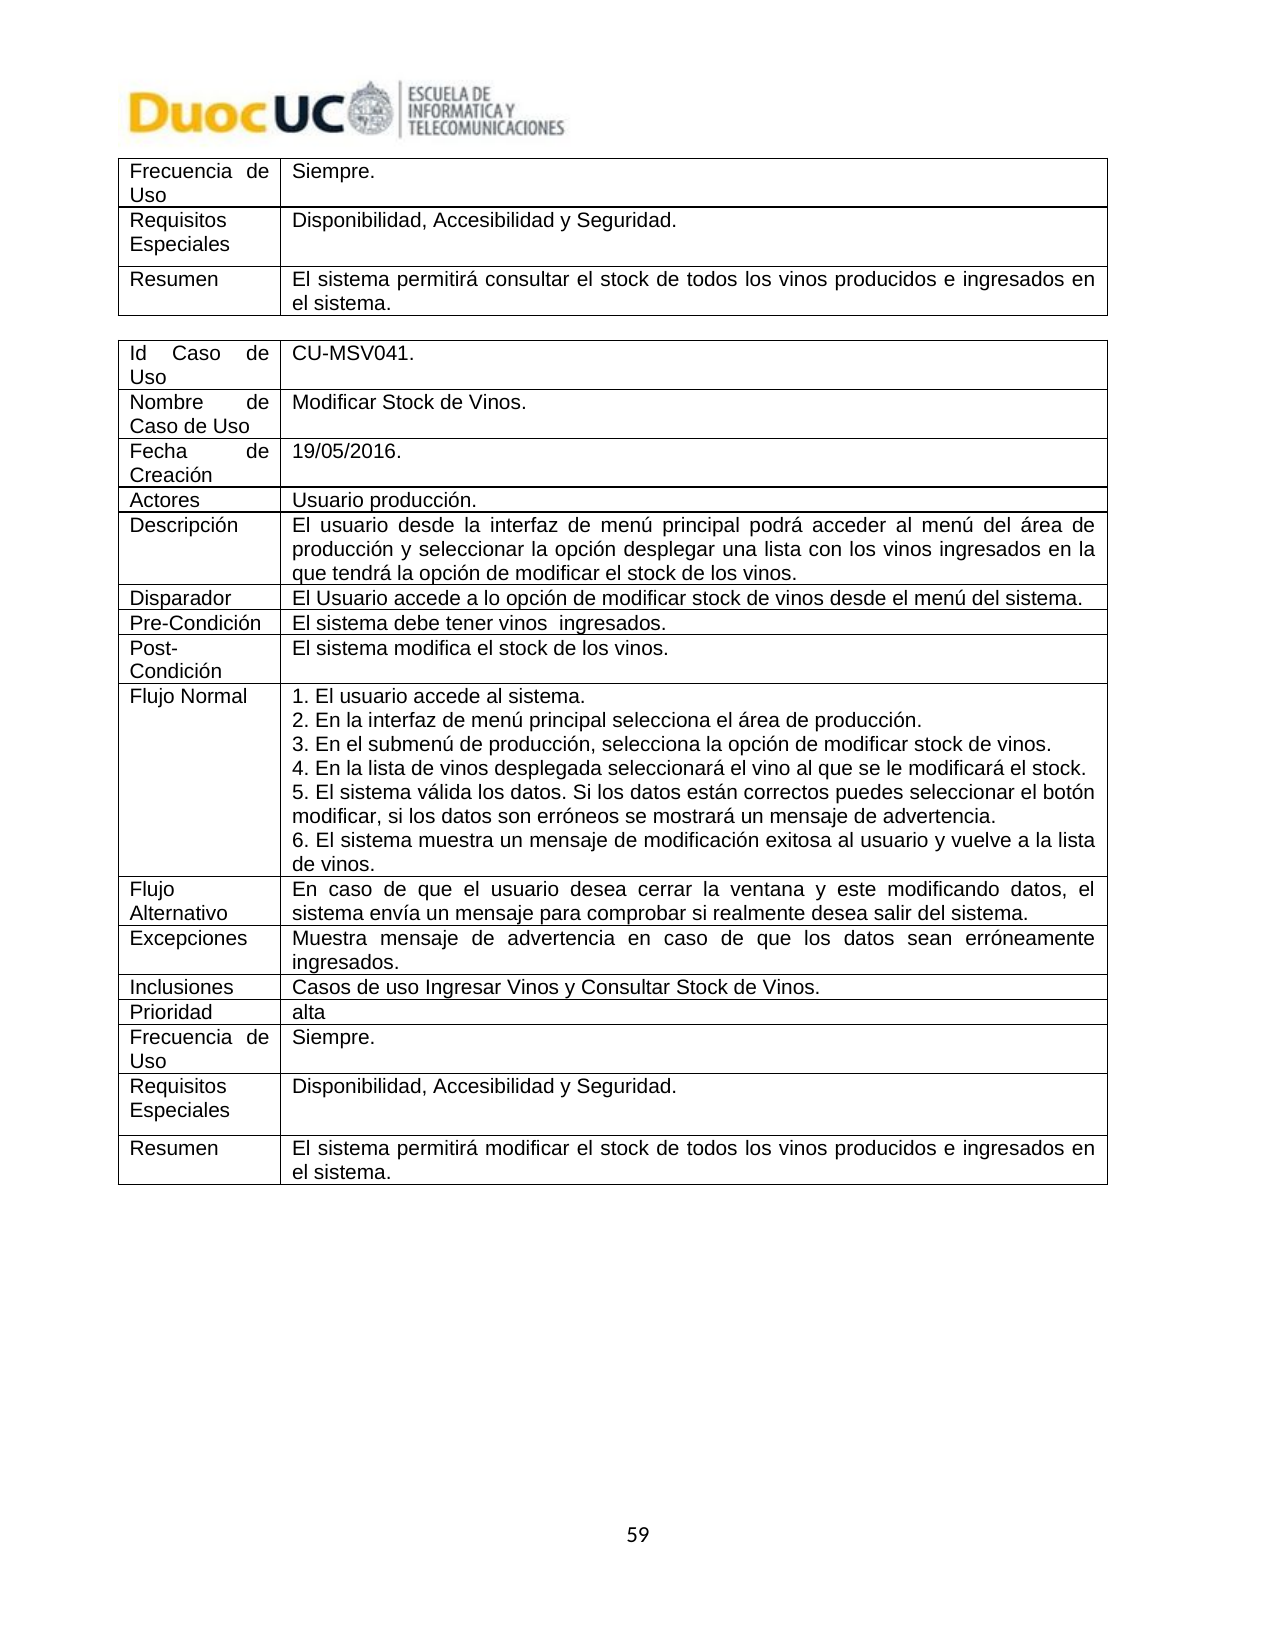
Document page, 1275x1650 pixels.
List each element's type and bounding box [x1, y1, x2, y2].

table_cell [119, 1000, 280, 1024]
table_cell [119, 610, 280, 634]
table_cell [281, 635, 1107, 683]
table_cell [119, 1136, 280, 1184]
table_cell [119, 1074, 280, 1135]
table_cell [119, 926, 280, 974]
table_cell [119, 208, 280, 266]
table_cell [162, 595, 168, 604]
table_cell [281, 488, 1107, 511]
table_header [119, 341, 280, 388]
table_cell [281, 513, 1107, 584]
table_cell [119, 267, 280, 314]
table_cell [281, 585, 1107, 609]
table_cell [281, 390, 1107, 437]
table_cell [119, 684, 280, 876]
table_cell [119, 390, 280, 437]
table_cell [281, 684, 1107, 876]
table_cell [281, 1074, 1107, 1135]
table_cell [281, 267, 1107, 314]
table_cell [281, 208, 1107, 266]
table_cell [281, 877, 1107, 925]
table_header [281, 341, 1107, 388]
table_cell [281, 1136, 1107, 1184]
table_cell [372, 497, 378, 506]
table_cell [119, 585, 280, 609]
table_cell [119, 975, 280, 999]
picture [118, 59, 589, 158]
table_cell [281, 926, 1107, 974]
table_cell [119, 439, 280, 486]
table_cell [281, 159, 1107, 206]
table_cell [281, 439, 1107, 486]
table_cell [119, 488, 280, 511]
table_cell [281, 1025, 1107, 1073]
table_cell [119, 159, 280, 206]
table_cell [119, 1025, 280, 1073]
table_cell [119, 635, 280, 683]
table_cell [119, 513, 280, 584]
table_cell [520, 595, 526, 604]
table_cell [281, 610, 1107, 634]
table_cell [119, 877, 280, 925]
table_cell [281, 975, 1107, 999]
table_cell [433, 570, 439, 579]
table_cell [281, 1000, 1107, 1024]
